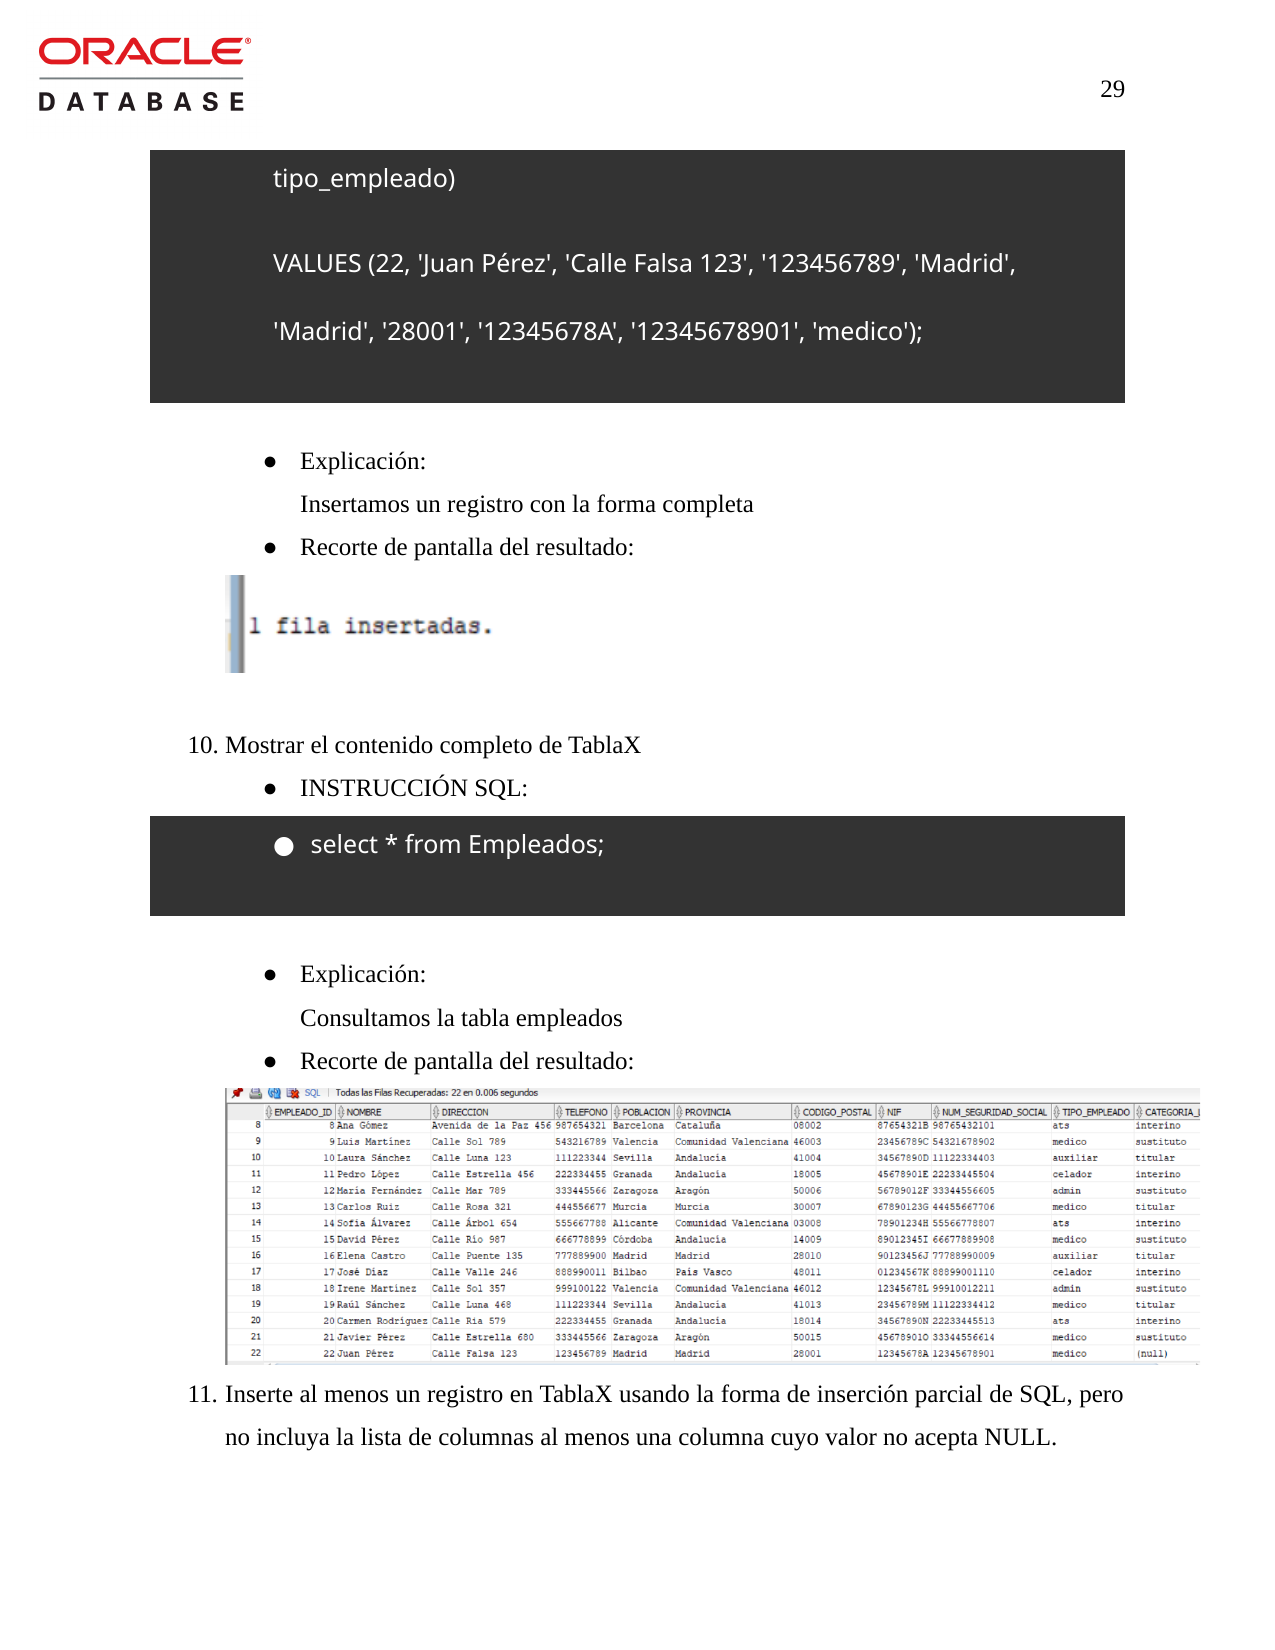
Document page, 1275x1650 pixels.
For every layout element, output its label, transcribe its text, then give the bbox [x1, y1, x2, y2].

list Inserte al menos un registro en TablaX usando la forma de inserción parcial de SQL, pero no incluya la lista de columnas al menos una columna cuyo valor no acepta NULL. [187, 1379, 1125, 1451]
picture [225, 1088, 1200, 1365]
picture [225, 575, 560, 673]
list Recorte de pantalla del resultado: [262, 1046, 1125, 1074]
text Insertamos un registro con la forma completa [300, 489, 1125, 518]
list INSTRUCCIÓN SQL: [262, 773, 1125, 802]
list Explicación: [262, 446, 1125, 475]
list Mostrar el contenido completo de TablaX [187, 730, 1125, 759]
list Recorte de pantalla del resultado: [262, 532, 1125, 561]
text Consultamos la tabla empleados [300, 1003, 1125, 1031]
picture [26, 10, 264, 139]
table_header select * from Empleados; [150, 816, 1125, 916]
list Explicación: [262, 959, 1125, 988]
